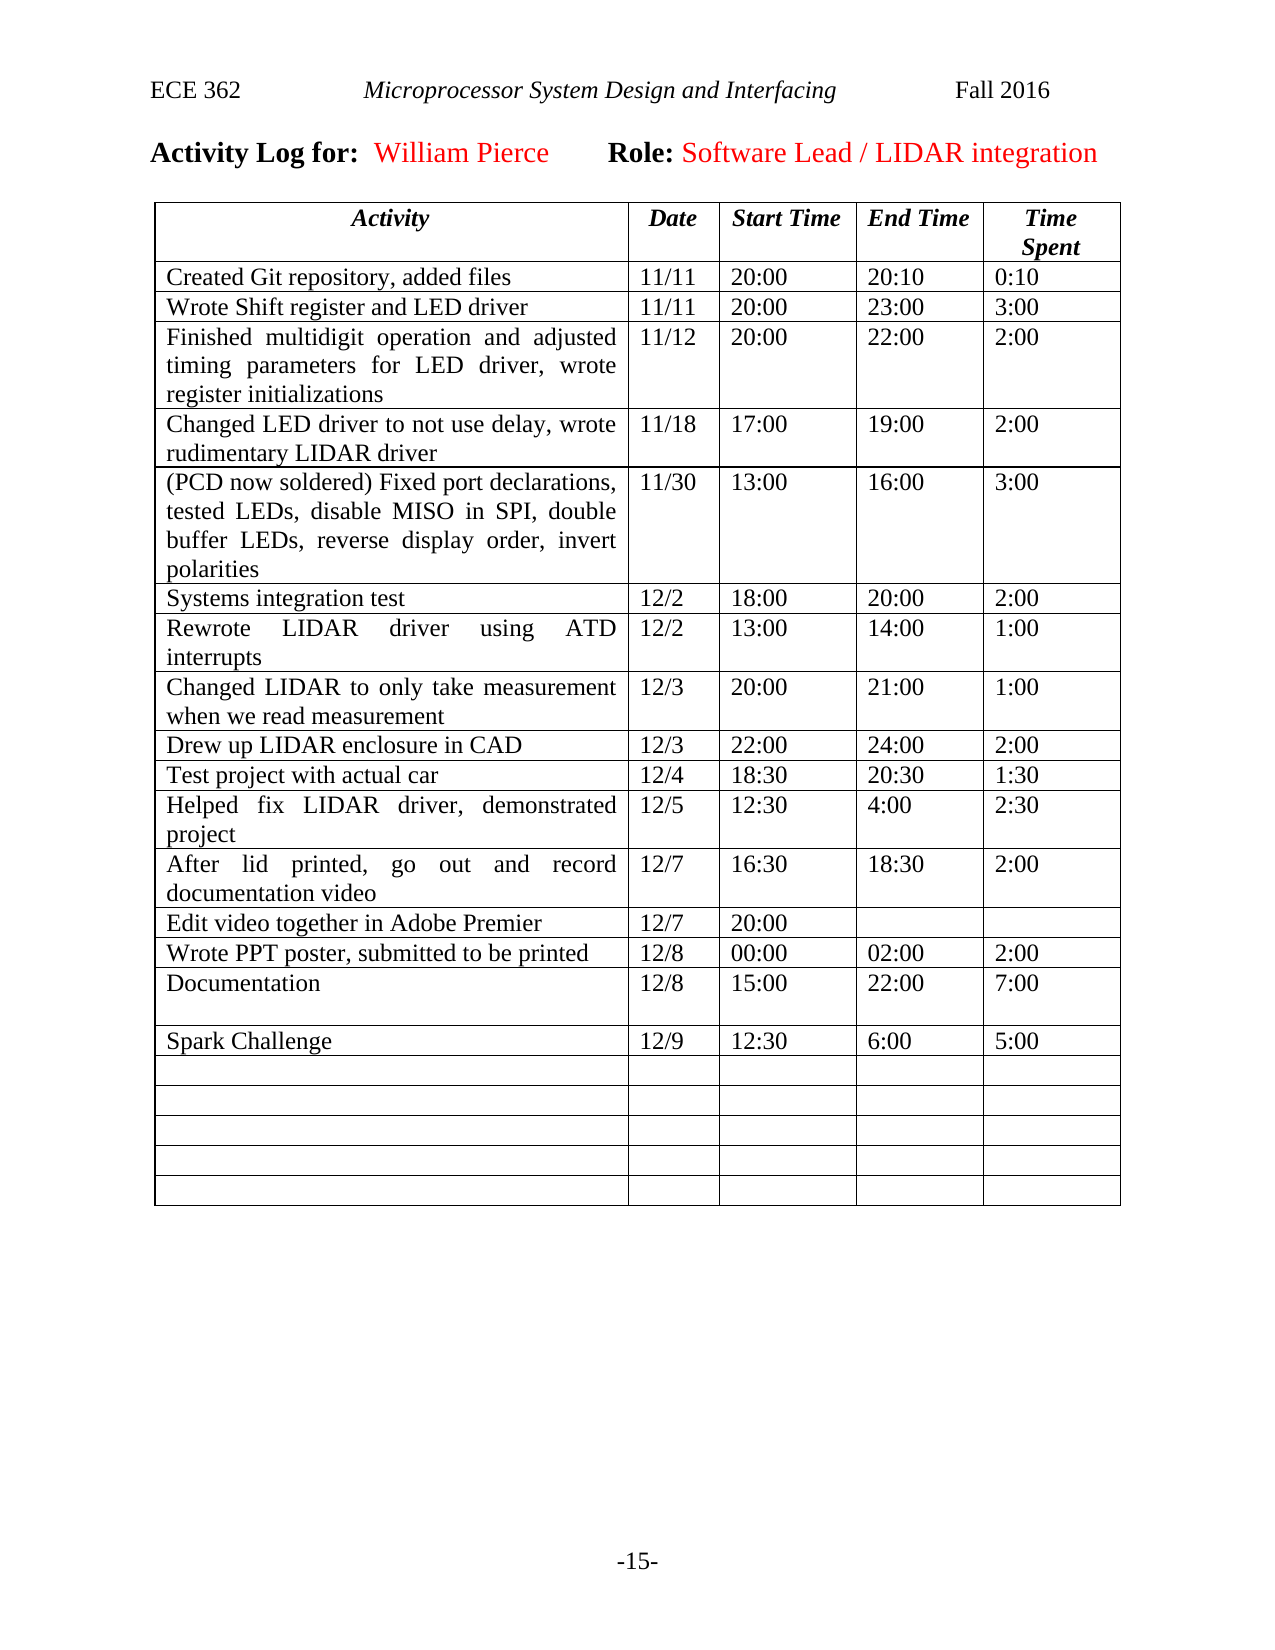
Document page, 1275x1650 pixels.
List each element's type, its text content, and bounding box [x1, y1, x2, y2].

table_cell 12/7 [629, 849, 719, 907]
table_cell 18:30 [857, 849, 983, 907]
table_cell 13:00 [720, 614, 856, 671]
table_cell 2:00 [984, 849, 1120, 907]
table_cell Test project with actual car [156, 761, 628, 789]
table_cell 0:10 [984, 262, 1120, 291]
table_cell 12/5 [629, 791, 719, 848]
table_cell Changed LED driver to not use delay, wrote rudimentary LIDAR driver [156, 409, 628, 466]
table_header End Time [857, 203, 983, 261]
table_cell 20:10 [857, 262, 983, 291]
table_cell 24:00 [857, 731, 983, 759]
table_cell 12/3 [629, 672, 719, 729]
table_cell [857, 1056, 983, 1085]
table_cell 18:00 [720, 584, 856, 612]
table_cell [857, 908, 983, 937]
table_cell 12/4 [629, 761, 719, 789]
table_cell [629, 1056, 719, 1085]
table_cell Edit video together in Adobe Premier [156, 908, 628, 937]
table_cell [629, 1146, 719, 1175]
table_cell [984, 1086, 1120, 1115]
table_cell Wrote PPT poster, submitted to be printed [156, 938, 628, 967]
table_cell Finished multidigit operation and adjusted timing parameters for LED driver, wrote register initializations [156, 322, 628, 408]
table_cell 20:00 [857, 584, 983, 612]
table_cell 12/2 [629, 584, 719, 612]
table_header Date [629, 203, 719, 261]
table_cell 00:00 [720, 938, 856, 967]
table_cell [629, 1086, 719, 1115]
table_cell 1:00 [984, 672, 1120, 729]
table_cell 13:00 [720, 468, 856, 582]
table_cell [857, 1086, 983, 1115]
table_cell Documentation [156, 968, 628, 1025]
table_cell 20:00 [720, 672, 856, 729]
table_cell After lid printed, go out and record documentation video [156, 849, 628, 907]
table_cell [156, 1146, 628, 1175]
table_cell [156, 1116, 628, 1145]
table_cell 20:00 [720, 322, 856, 408]
table_cell Helped fix LIDAR driver, demonstrated project [156, 791, 628, 848]
table_cell 2:30 [984, 791, 1120, 848]
table_cell 12:30 [720, 791, 856, 848]
table_cell [984, 1116, 1120, 1145]
table_cell Systems integration test [156, 584, 628, 612]
table_cell 17:00 [720, 409, 856, 466]
table_cell 23:00 [857, 292, 983, 321]
table_cell 2:00 [984, 409, 1120, 466]
table_cell 22:00 [720, 731, 856, 759]
table_cell 12/8 [629, 938, 719, 967]
table_cell Drew up LIDAR enclosure in CAD [156, 731, 628, 759]
table_cell 11/18 [629, 409, 719, 466]
table_cell 11/12 [629, 322, 719, 408]
table_cell [857, 1176, 983, 1205]
table_cell 16:00 [857, 468, 983, 582]
table_cell 16:30 [720, 849, 856, 907]
table_cell 6:00 [857, 1026, 983, 1055]
table_cell [720, 1056, 856, 1085]
table_cell [156, 1086, 628, 1115]
table_cell Wrote Shift register and LED driver [156, 292, 628, 321]
table_cell 20:00 [720, 292, 856, 321]
table_cell [984, 908, 1120, 937]
table_cell 2:00 [984, 938, 1120, 967]
table_cell [720, 1086, 856, 1115]
table_cell 15:00 [720, 968, 856, 1025]
table_cell [720, 1176, 856, 1205]
table_cell [984, 1176, 1120, 1205]
table_cell 1:00 [984, 614, 1120, 671]
table_cell 5:00 [984, 1026, 1120, 1055]
table_cell [984, 1056, 1120, 1085]
table_cell Rewrote LIDAR driver using ATD interrupts [156, 614, 628, 671]
table_cell 21:00 [857, 672, 983, 729]
table_cell [857, 1146, 983, 1175]
table_cell 4:00 [857, 791, 983, 848]
table_cell 18:30 [720, 761, 856, 789]
table_cell 19:00 [857, 409, 983, 466]
table_cell 12/9 [629, 1026, 719, 1055]
table_cell [984, 1146, 1120, 1175]
table_cell 7:00 [984, 968, 1120, 1025]
table_cell 20:00 [720, 262, 856, 291]
table_cell 14:00 [857, 614, 983, 671]
table_cell 2:00 [984, 731, 1120, 759]
table_cell 22:00 [857, 968, 983, 1025]
table_cell Created Git repository, added files [156, 262, 628, 291]
table_cell 12/3 [629, 731, 719, 759]
table_cell (PCD now soldered) Fixed port declarations, tested LEDs, disable MISO in SPI, double buffer LEDs, reverse display order, invert polarities [156, 468, 628, 582]
table_header Activity [156, 203, 628, 261]
table_cell 2:00 [984, 322, 1120, 408]
table_header Start Time [720, 203, 856, 261]
table_cell 11/30 [629, 468, 719, 582]
table_cell 12/8 [629, 968, 719, 1025]
table_cell 11/11 [629, 292, 719, 321]
table_cell 20:30 [857, 761, 983, 789]
table_cell 12/2 [629, 614, 719, 671]
table_cell [629, 1116, 719, 1145]
table_cell 02:00 [857, 938, 983, 967]
table_cell 11/11 [629, 262, 719, 291]
table_cell [857, 1116, 983, 1145]
table_cell 12:30 [720, 1026, 856, 1055]
table_cell 2:00 [984, 584, 1120, 612]
table_cell [720, 1116, 856, 1145]
table_cell [156, 1176, 628, 1205]
table_cell 3:00 [984, 468, 1120, 582]
table_header Time Spent [984, 203, 1120, 261]
table_cell 12/7 [629, 908, 719, 937]
table_cell 1:30 [984, 761, 1120, 789]
table_cell 3:00 [984, 292, 1120, 321]
table_cell 22:00 [857, 322, 983, 408]
table_cell Spark Challenge [156, 1026, 628, 1055]
table_cell Changed LIDAR to only take measurement when we read measurement [156, 672, 628, 729]
table_cell [629, 1176, 719, 1205]
table_cell [720, 1146, 856, 1175]
table_cell [156, 1056, 628, 1085]
text Activity Log for: William Pierce Role: Software Lead / LIDAR integration [150, 135, 1125, 168]
table_cell 20:00 [720, 908, 856, 937]
